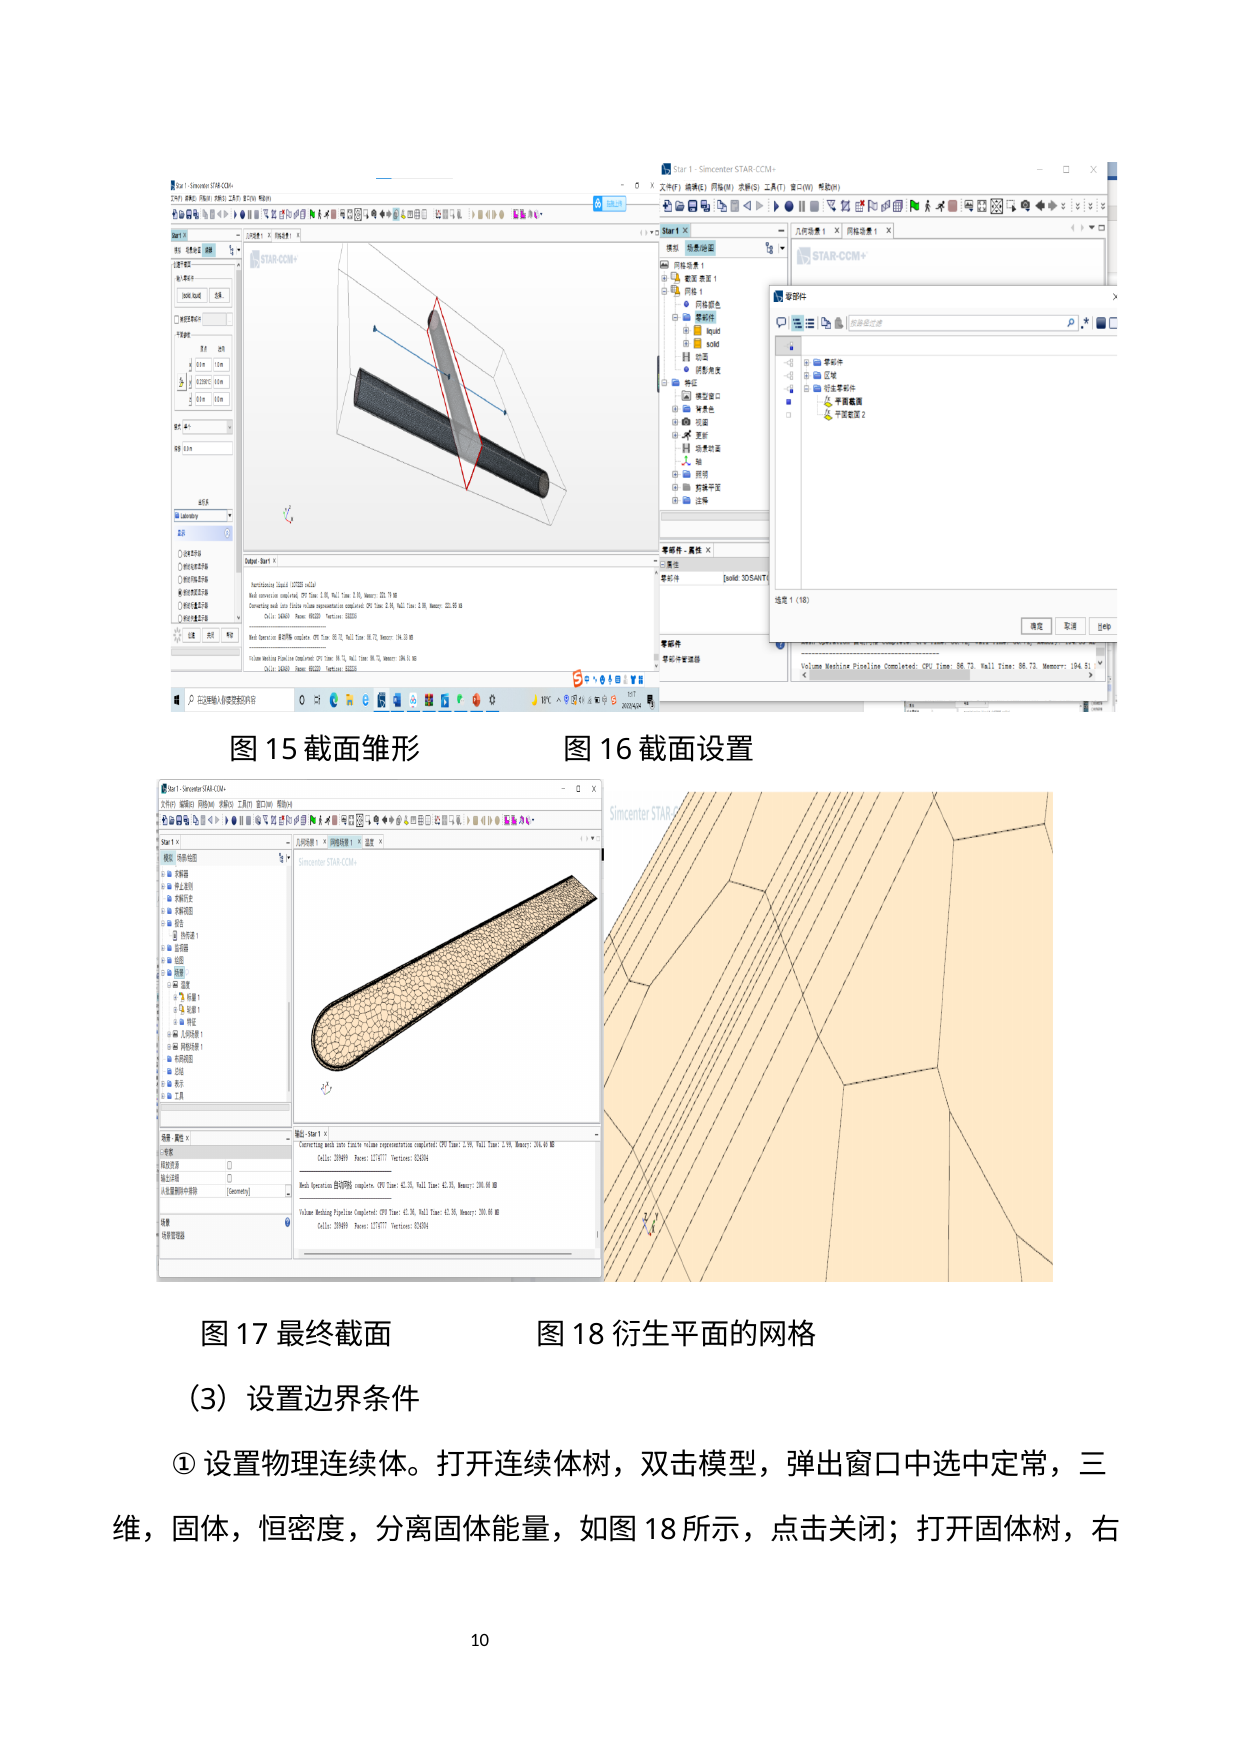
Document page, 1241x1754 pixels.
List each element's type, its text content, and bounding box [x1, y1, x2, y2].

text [112, 1429, 1128, 1559]
picture [170, 162, 1118, 712]
text 图15截面雏形 图16截面设置 [112, 714, 1128, 779]
text 图17 最终截面 图18 衍生平面的网格 [112, 1299, 1128, 1364]
picture [156, 779, 1053, 1282]
text （3）设置边界条件 [112, 1364, 1128, 1429]
